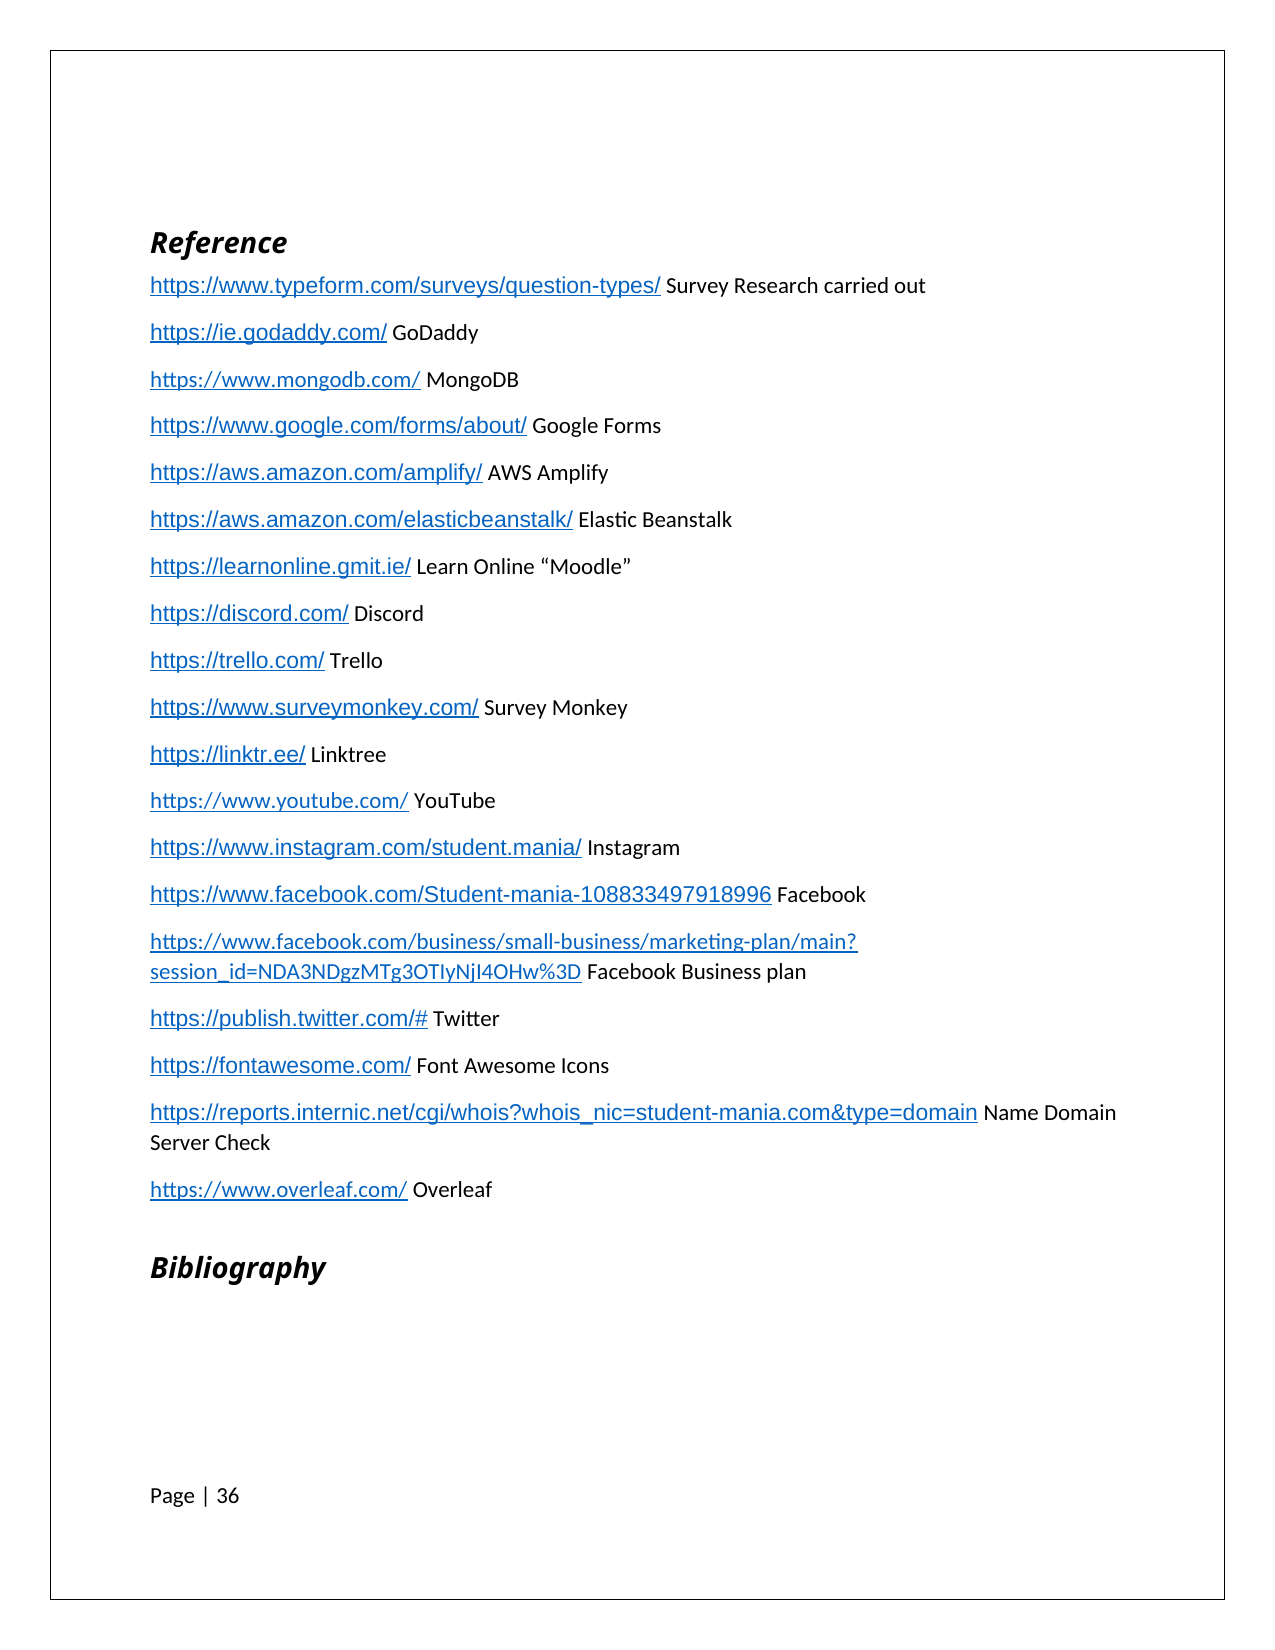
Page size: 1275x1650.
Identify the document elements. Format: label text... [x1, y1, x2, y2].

text https://www.mongodb.com/ MongoDB [150, 365, 1125, 393]
subtitle Reference [150, 222, 1125, 262]
text https://fontawesome.com/ Font Awesome Icons [150, 1051, 1125, 1079]
text https://reports.internic.net/cgi/whois?whois_nic=student-mania.com&type=domain Name Domain Server Check [150, 1098, 1125, 1156]
text https://aws.amazon.com/amplify/ AWS Amplify [150, 458, 1125, 486]
text https://www.youtube.com/ YouTube [150, 787, 1125, 814]
text https://discord.com/ Discord [150, 599, 1125, 627]
text https://www.google.com/forms/about/ Google Forms [150, 412, 1125, 439]
text https://publish.twitter.com/# Twitter [150, 1004, 1125, 1032]
text https://learnonline.gmit.ie/ Learn Online “Moodle” [150, 552, 1125, 580]
text https://www.surveymonkey.com/ Survey Monkey [150, 693, 1125, 721]
text https://trello.com/ Trello [150, 646, 1125, 674]
text https://www.facebook.com/Student-mania-108833497918996 Facebook [150, 880, 1125, 908]
subtitle Bibliography [150, 1247, 1125, 1287]
text https://www.typeform.com/surveys/question-types/ Survey Research carried out [150, 271, 1125, 299]
text https://www.facebook.com/business/small-business/marketing-plan/main?session_id=NDA3NDgzMTg3OTIyNjI4OHw%3D Facebook Business plan [150, 927, 1125, 985]
text https://aws.amazon.com/elasticbeanstalk/ Elastic Beanstalk [150, 505, 1125, 533]
text https://www.instagram.com/student.mania/ Instagram [150, 833, 1125, 861]
text https://ie.godaddy.com/ GoDaddy [150, 318, 1125, 346]
text https://www.overleaf.com/ Overleaf [150, 1175, 1125, 1203]
text https://linktr.ee/ Linktree [150, 740, 1125, 768]
